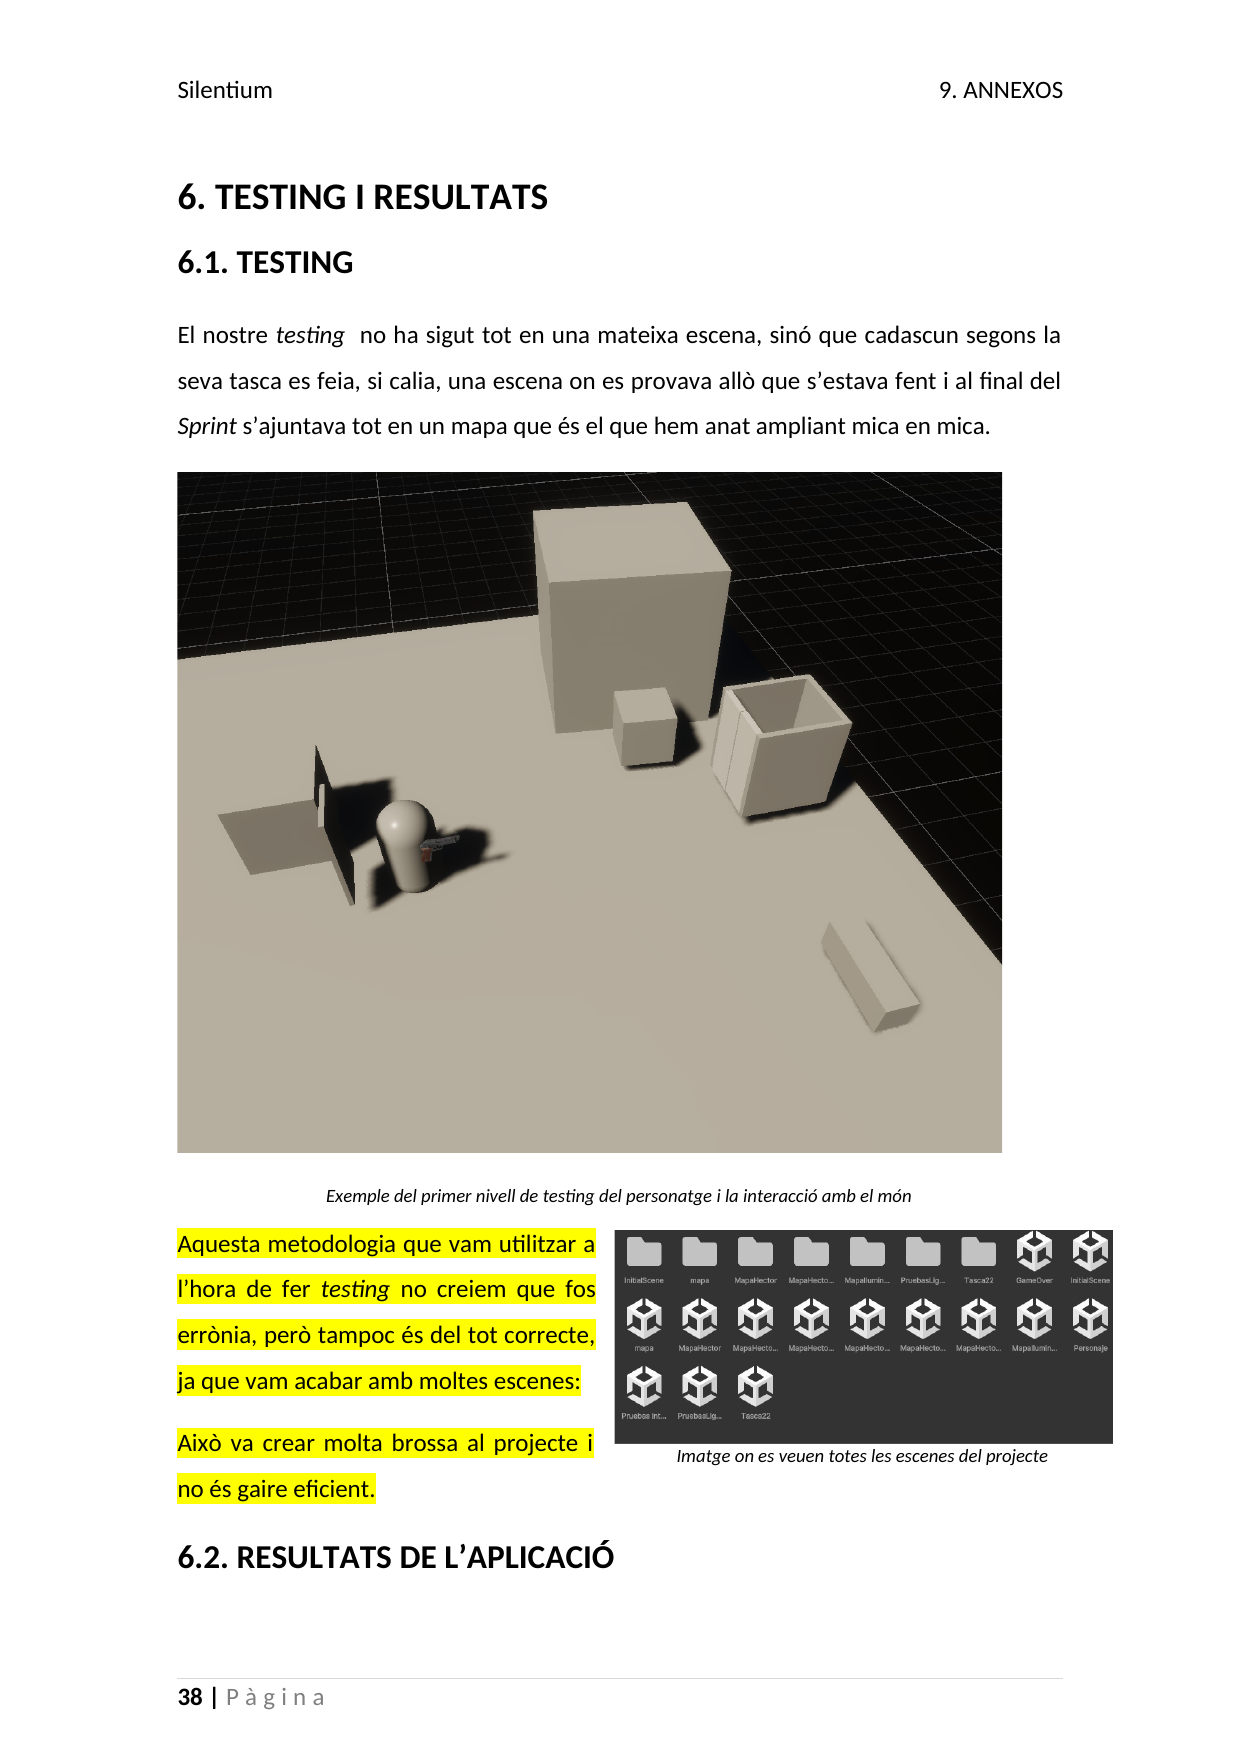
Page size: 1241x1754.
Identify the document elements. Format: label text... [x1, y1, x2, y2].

subtitle 6.2. RESULTATS DE L’APLICACIÓ [177, 1536, 1063, 1576]
subtitle 6.1. TESTING [177, 241, 1063, 282]
picture [177, 472, 1003, 1153]
text Exemple del primer nivell de testing del personatge i la interacció amb el món [177, 1184, 1063, 1207]
text Aquesta metodologia que vam utilitzar a l’hora de fer testing no creiem que fos errònia, però tampoc és del tot correcte, ja que vam acabar amb moltes escenes: [177, 1228, 1063, 1396]
text Això va crear molta brossa al projecte i no és gaire eficient. [177, 1427, 1063, 1504]
subtitle 6. TESTING I RESULTATS [177, 173, 1063, 218]
text El nostre testing no ha sigut tot en una mateixa escena, sinó que cadascun segons la seva tasca es feia, si calia, una escena on es provava allò que s’estava fent i al final del Sprint s’ajuntava tot en un mapa que és el que hem anat ampliant mica en mica. [177, 319, 1063, 441]
picture [614, 1230, 1113, 1443]
